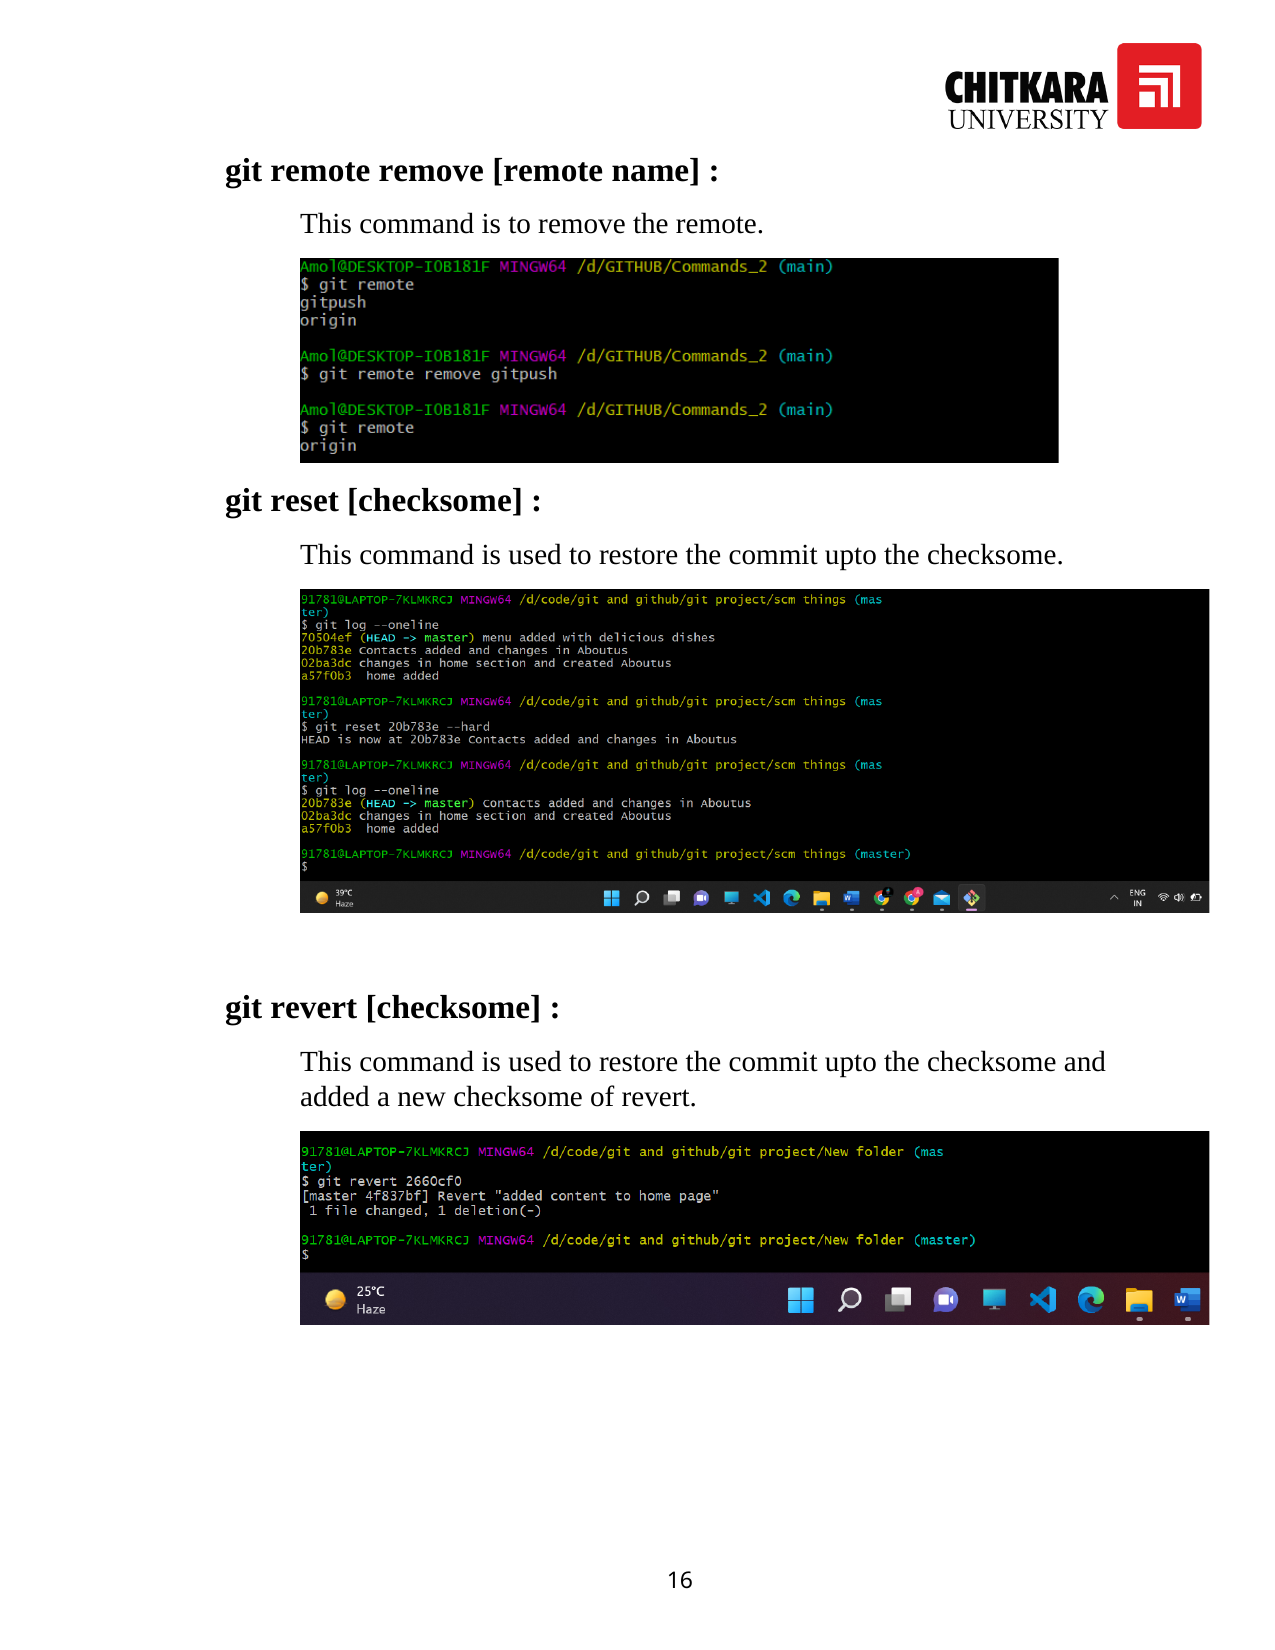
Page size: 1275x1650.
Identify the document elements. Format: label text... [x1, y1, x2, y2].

text This command is to remove the remote. [225, 207, 1134, 240]
text git revert [checksome] : [225, 987, 1134, 1026]
picture [300, 1131, 1210, 1325]
text git reset [checksome] : [225, 481, 1134, 519]
text git remote remove [remote name] : [225, 150, 1134, 188]
picture [945, 43, 1202, 129]
picture [300, 589, 1210, 913]
text This command is used to restore the commit upto the checksome and added a new checksome of revert. [300, 1044, 1134, 1113]
text This command is used to restore the commit upto the checksome. [225, 537, 1134, 571]
picture [300, 258, 1059, 463]
